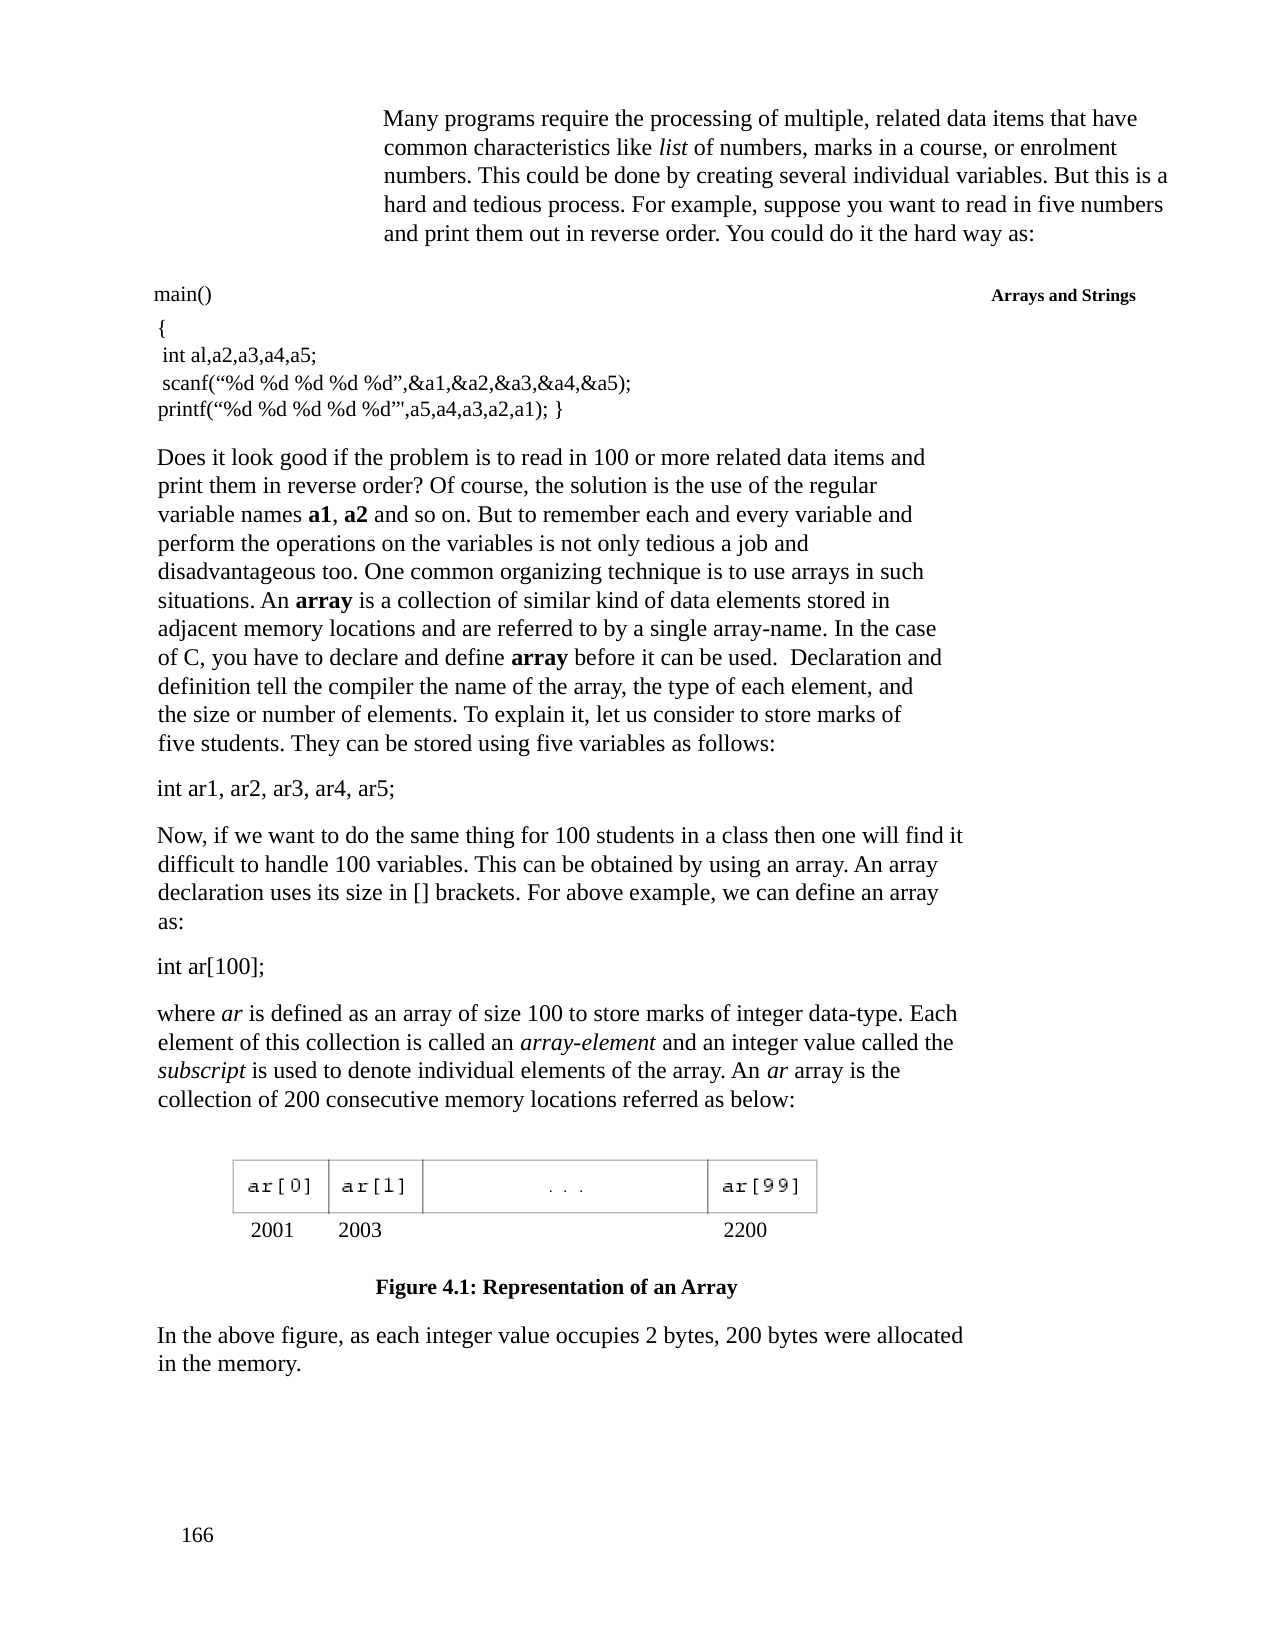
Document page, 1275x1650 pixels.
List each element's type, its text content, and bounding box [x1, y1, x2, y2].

text In the above figure, as each integer value occupies 2 bytes, 200 bytes were allocated in the memory. [157, 1321, 983, 1377]
subtitle Figure 4.1: Representation of an Array [157, 1274, 900, 1299]
text main() Arrays and Strings [130, 281, 1176, 306]
text where ar is defined as an array of size 100 to store marks of integer data-type. Each element of this collection is called an array-element and an integer value called the subscript is used to denote individual elements of the array. An ar array is the collection of 200 consecutive memory locations referred as below: [157, 999, 963, 1113]
text scanf(“%d %d %d %d %d”,&a1,&a2,&a3,&a4,&a5); printf(“%d %d %d %d %d”',a5,a4,a3,a2,a1); } [157, 369, 658, 421]
text Many programs require the processing of multiple, related data items that have common characteristics like list of numbers, marks in a course, or enrolment numbers. This could be done by creating several individual variables. But this is a hard and tedious process. For example, suppose you want to read in five numbers and print them out in reverse order. You could do it the hard way as: [383, 104, 1171, 246]
text int ar1, ar2, ar3, ar4, ar5; [157, 774, 1171, 801]
text int ar[100]; [157, 952, 1171, 979]
text int al,a2,a3,a4,a5; [157, 342, 1174, 367]
text Does it look good if the problem is to read in 100 or more related data items and print them in reverse order? Of course, the solution is the use of the regular variable names a1, a2 and so on. But to remember each and every variable and perform the operations on the variables is not only tedious a job and disadvantageous too. One common organizing technique is to use arrays in such situations. An array is a collection of similar kind of data elements stored in adjacent memory locations and are referred to by a single array-name. In the case of C, you have to declare and define array before it can be used. Declaration and definition tell the compiler the name of the array, the type of each element, and the size or number of elements. To explain it, let us consider to store marks of five students. They can be stored using five variables as follows: [157, 443, 944, 757]
text { [157, 314, 1174, 340]
text 2001 2003 2200 [130, 1217, 1176, 1242]
text Now, if we want to do the same thing for 100 students in a class then one will find it difficult to handle 100 variables. This can be obtained by using an array. An array declaration uses its size in [] brackets. For above example, we can define an array as: [157, 821, 965, 935]
picture [230, 1157, 819, 1215]
